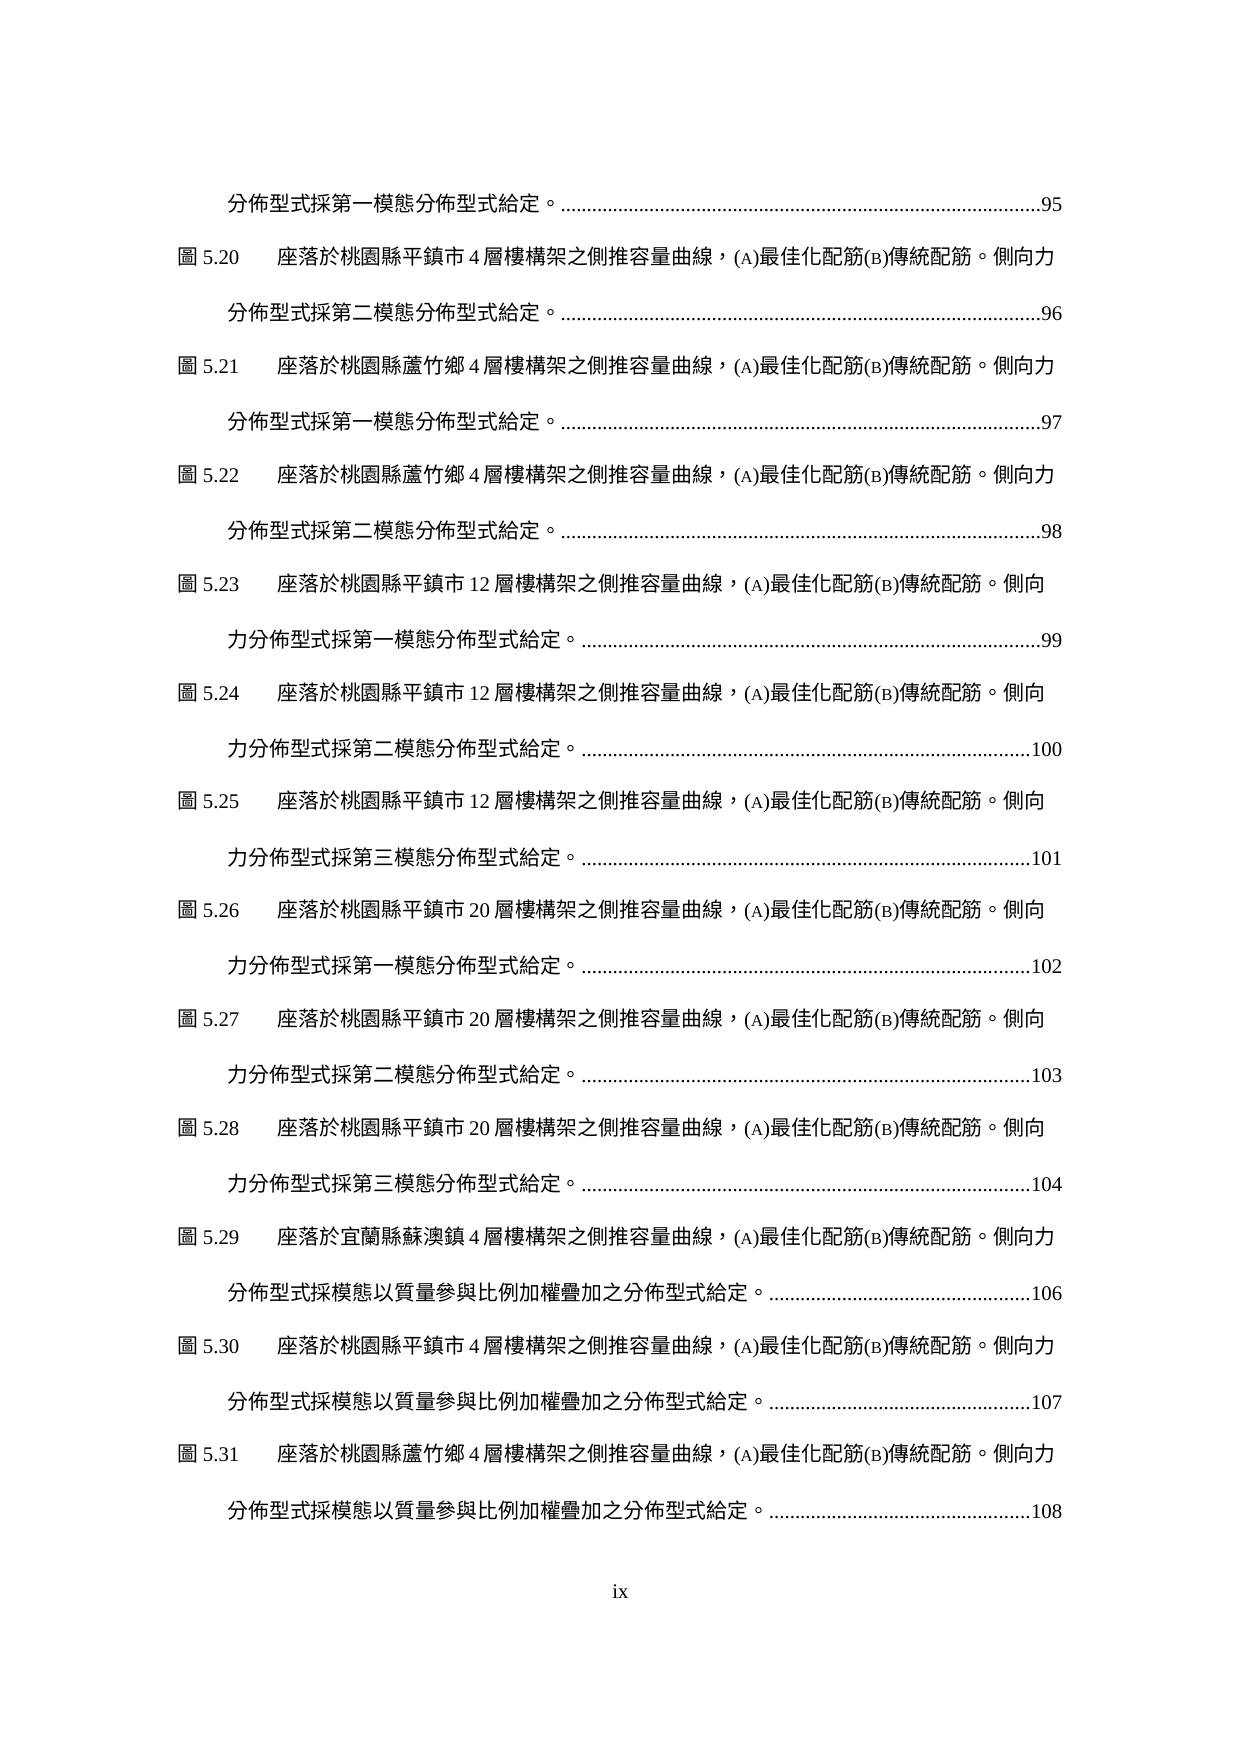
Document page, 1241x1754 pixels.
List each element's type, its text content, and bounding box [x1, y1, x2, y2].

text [177, 184, 1063, 222]
text 圖 5.30 座落於桃園縣平鎮市4層樓構架之側推容量曲線，(a)最佳化配筋(b)傳統配筋。側向力分佈型式採模態以質量參與比例加權疊加之分佈型式給定。 107 [177, 1325, 1063, 1419]
text 圖 5.25 座落於桃園縣平鎮市12層樓構架之側推容量曲線，(a)最佳化配筋(b)傳統配筋。側向力分佈型式採第三模態分佈型式給定。 101 [177, 781, 1063, 875]
text 圖 5.20 座落於桃園縣平鎮市4層樓構架之側推容量曲線，(a)最佳化配筋(b)傳統配筋。側向力分佈型式採第二模態分佈型式給定。 96 [177, 237, 1063, 330]
text 圖 5.24 座落於桃園縣平鎮市12層樓構架之側推容量曲線，(a)最佳化配筋(b)傳統配筋。側向力分佈型式採第二模態分佈型式給定。 100 [177, 672, 1063, 766]
text 圖 5.22 座落於桃園縣蘆竹鄉4層樓構架之側推容量曲線，(a)最佳化配筋(b)傳統配筋。側向力分佈型式採第二模態分佈型式給定。 98 [177, 454, 1063, 548]
text 圖 5.31 座落於桃園縣蘆竹鄉4層樓構架之側推容量曲線，(a)最佳化配筋(b)傳統配筋。側向力分佈型式採模態以質量參與比例加權疊加之分佈型式給定。 108 [177, 1434, 1063, 1528]
text 圖 5.27 座落於桃園縣平鎮市20層樓構架之側推容量曲線，(a)最佳化配筋(b)傳統配筋。側向力分佈型式採第二模態分佈型式給定。 103 [177, 999, 1063, 1092]
text 圖 5.21 座落於桃園縣蘆竹鄉4層樓構架之側推容量曲線，(a)最佳化配筋(b)傳統配筋。側向力分佈型式採第一模態分佈型式給定。 97 [177, 346, 1063, 439]
text 圖 5.28 座落於桃園縣平鎮市20層樓構架之側推容量曲線，(a)最佳化配筋(b)傳統配筋。側向力分佈型式採第三模態分佈型式給定。 104 [177, 1107, 1063, 1201]
text 圖 5.23 座落於桃園縣平鎮市12層樓構架之側推容量曲線，(a)最佳化配筋(b)傳統配筋。側向力分佈型式採第一模態分佈型式給定。 99 [177, 563, 1063, 657]
text 圖 5.29 座落於宜蘭縣蘇澳鎮4層樓構架之側推容量曲線，(a)最佳化配筋(b)傳統配筋。側向力分佈型式採模態以質量參與比例加權疊加之分佈型式給定。 106 [177, 1216, 1063, 1310]
text 圖 5.26 座落於桃園縣平鎮市20層樓構架之側推容量曲線，(a)最佳化配筋(b)傳統配筋。側向力分佈型式採第一模態分佈型式給定。 102 [177, 890, 1063, 983]
